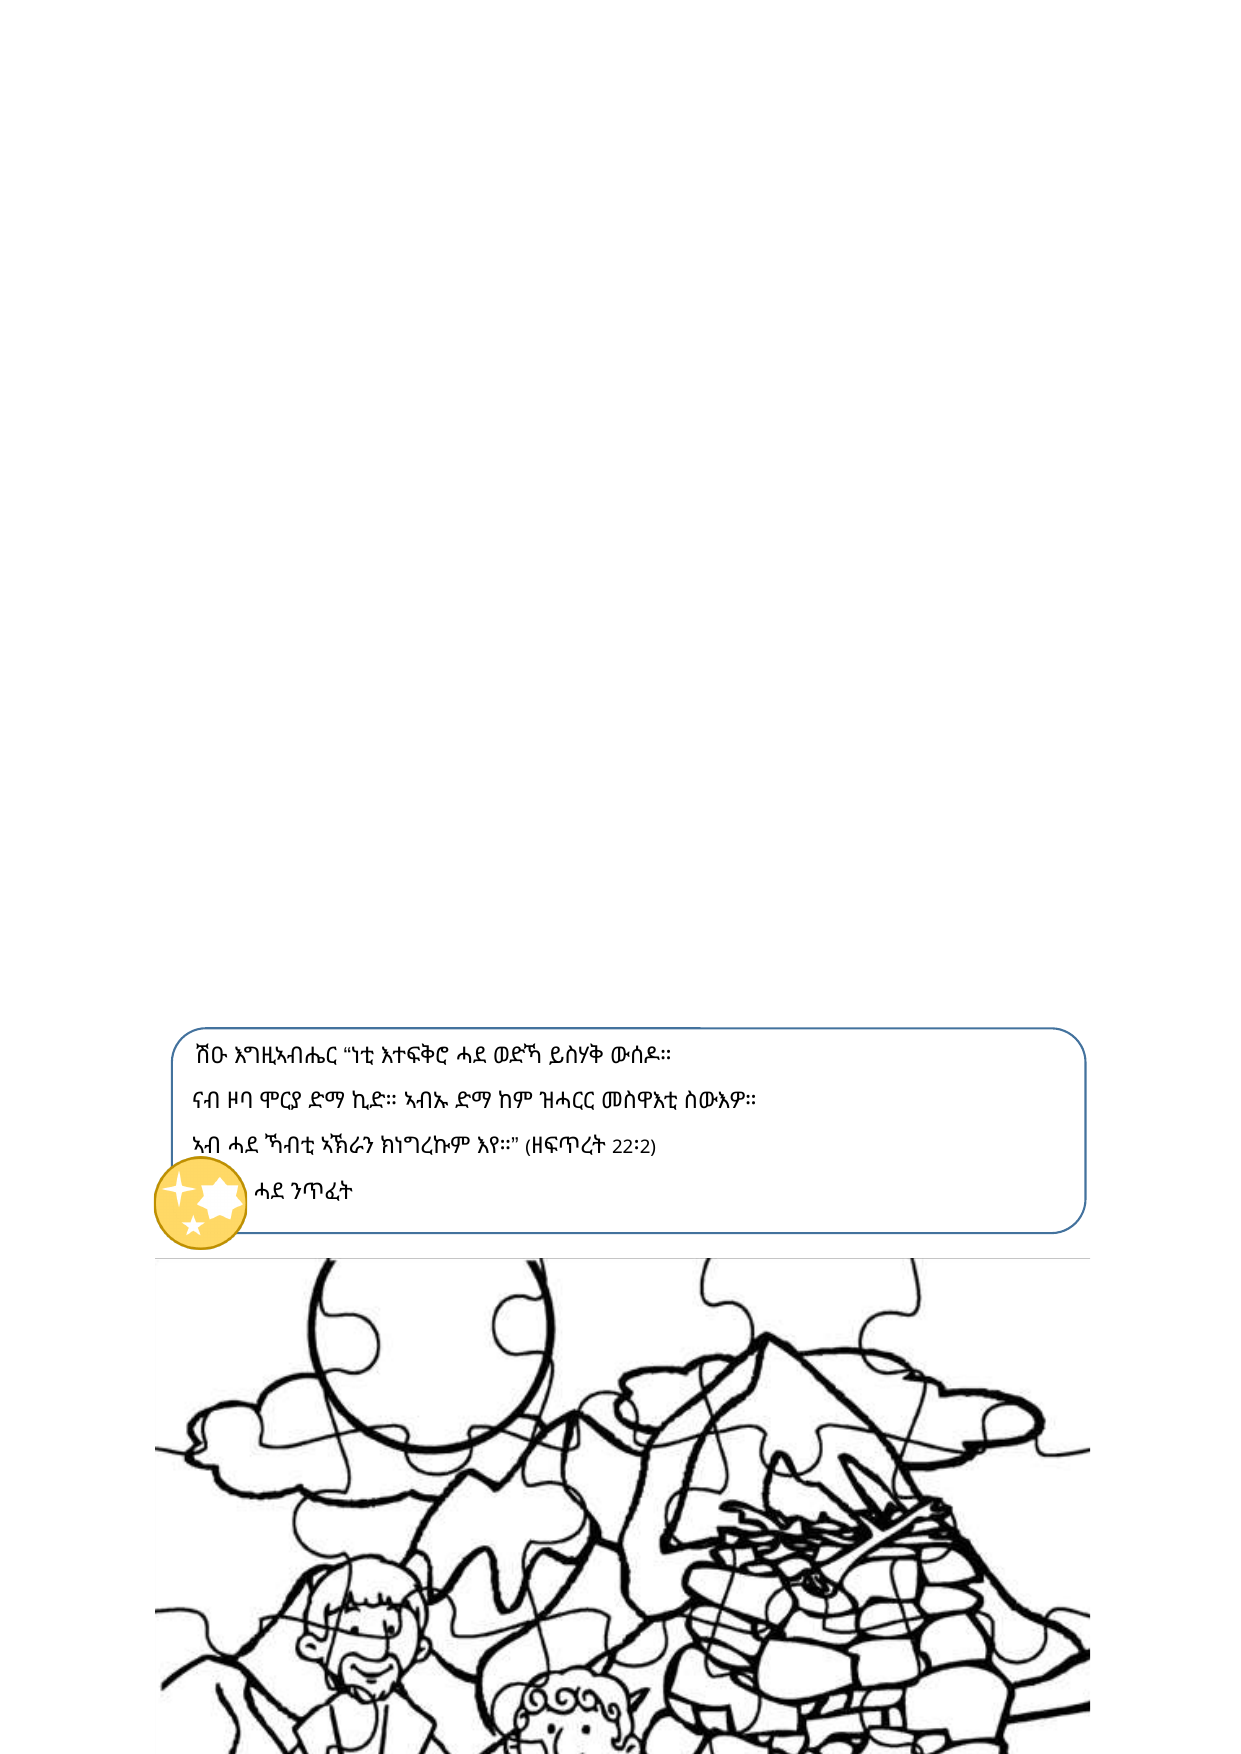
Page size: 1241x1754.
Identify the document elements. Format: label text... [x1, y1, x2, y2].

picture [153, 1156, 248, 1250]
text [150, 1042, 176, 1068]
text ኣብ ሓደ ኻብቲ ኣኽራን ክነግረኩም እየ።” (ዘፍጥረት 22፡2) [192, 1132, 1084, 1159]
text ሓደ ንጥፈት [248, 1178, 1084, 1204]
text ናብ ዞባ ሞርያ ድማ ኪድ። ኣብኡ ድማ ከም ዝሓርር መስዋእቲ ስውእዎ። [192, 1087, 1084, 1114]
picture [155, 1258, 1091, 1754]
text ሽዑ እግዚኣብሔር “ነቲ እተፍቅሮ ሓደ ወድኻ ይስሃቅ ውሰዶ። [173, 1042, 1084, 1068]
